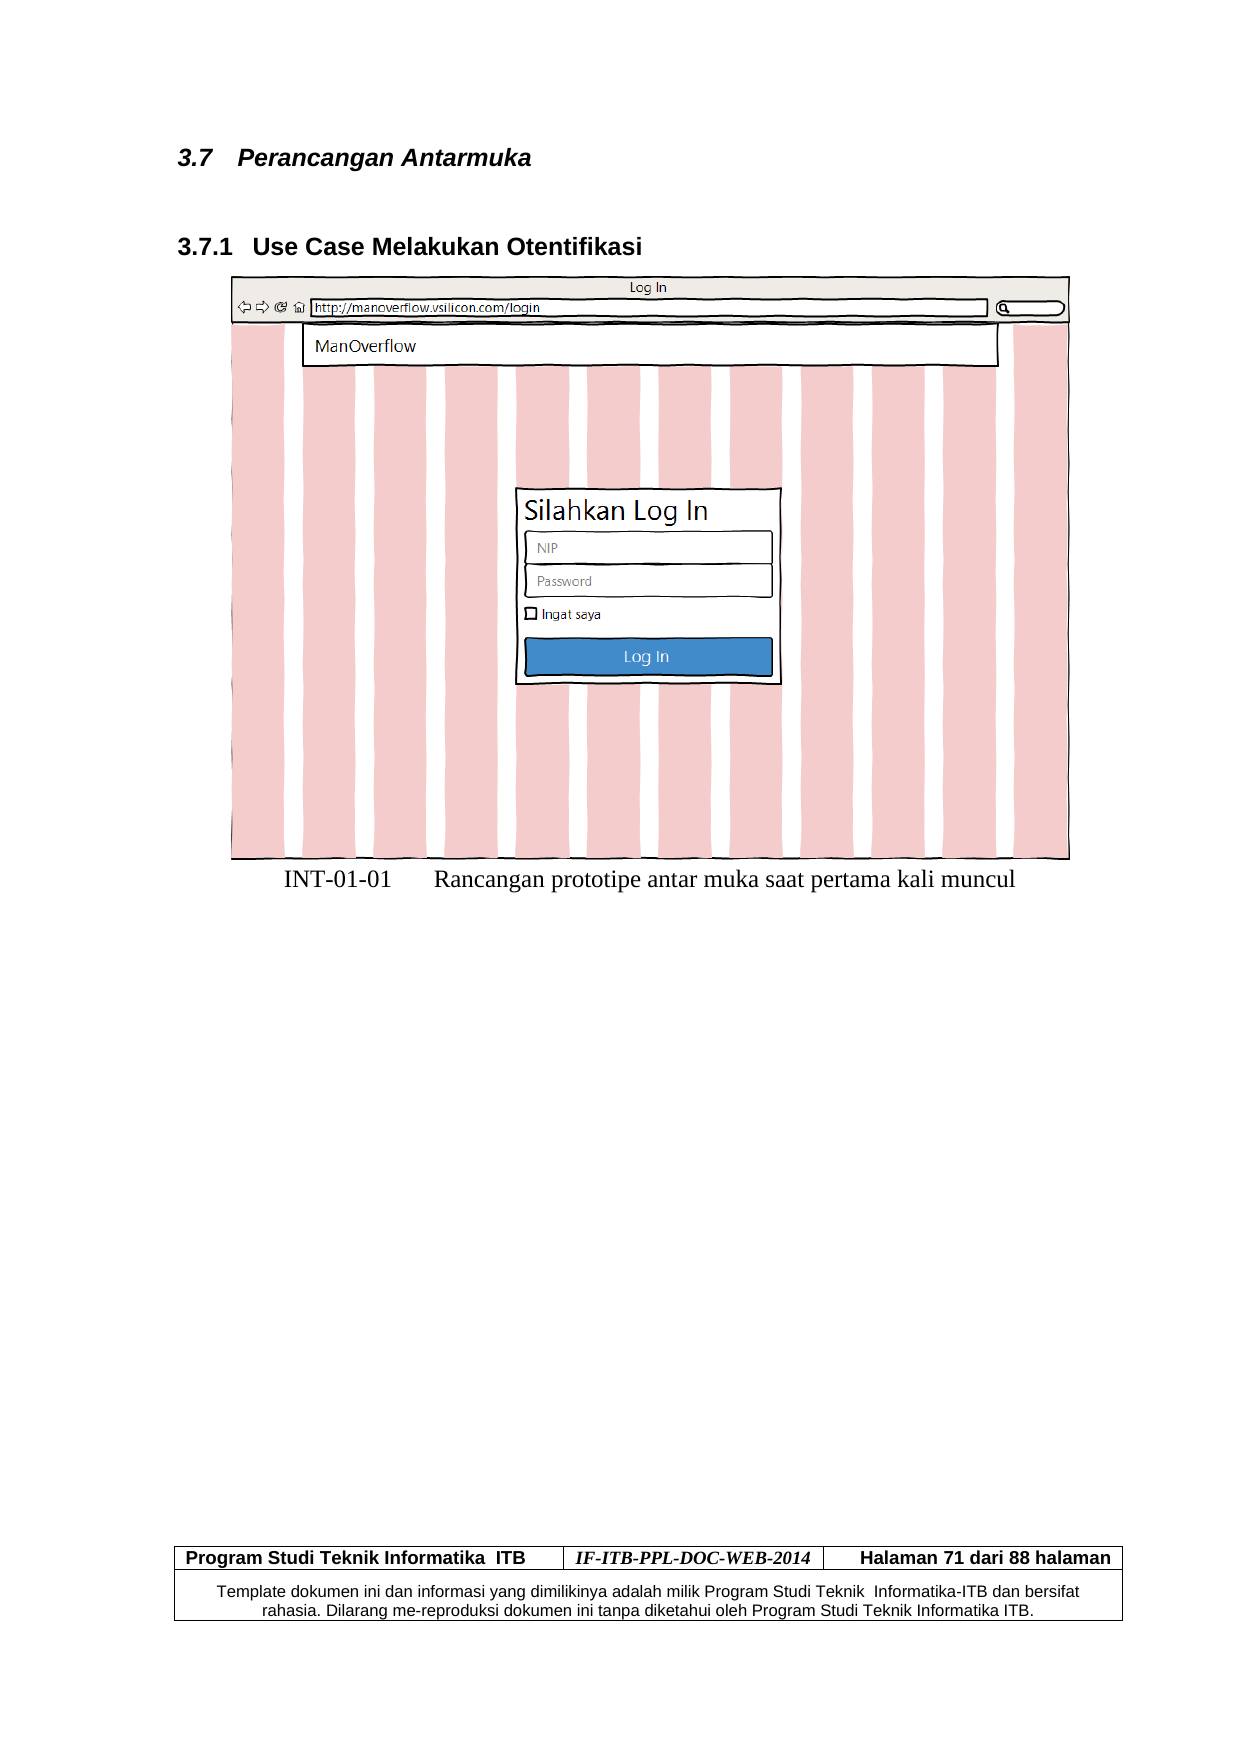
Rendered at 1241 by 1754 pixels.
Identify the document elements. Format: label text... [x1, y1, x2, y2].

subtitle Use Case Melakukan Otentifikasi [177, 232, 1122, 261]
picture [225, 273, 1074, 864]
subtitle Perancangan Antarmuka [177, 143, 1122, 172]
